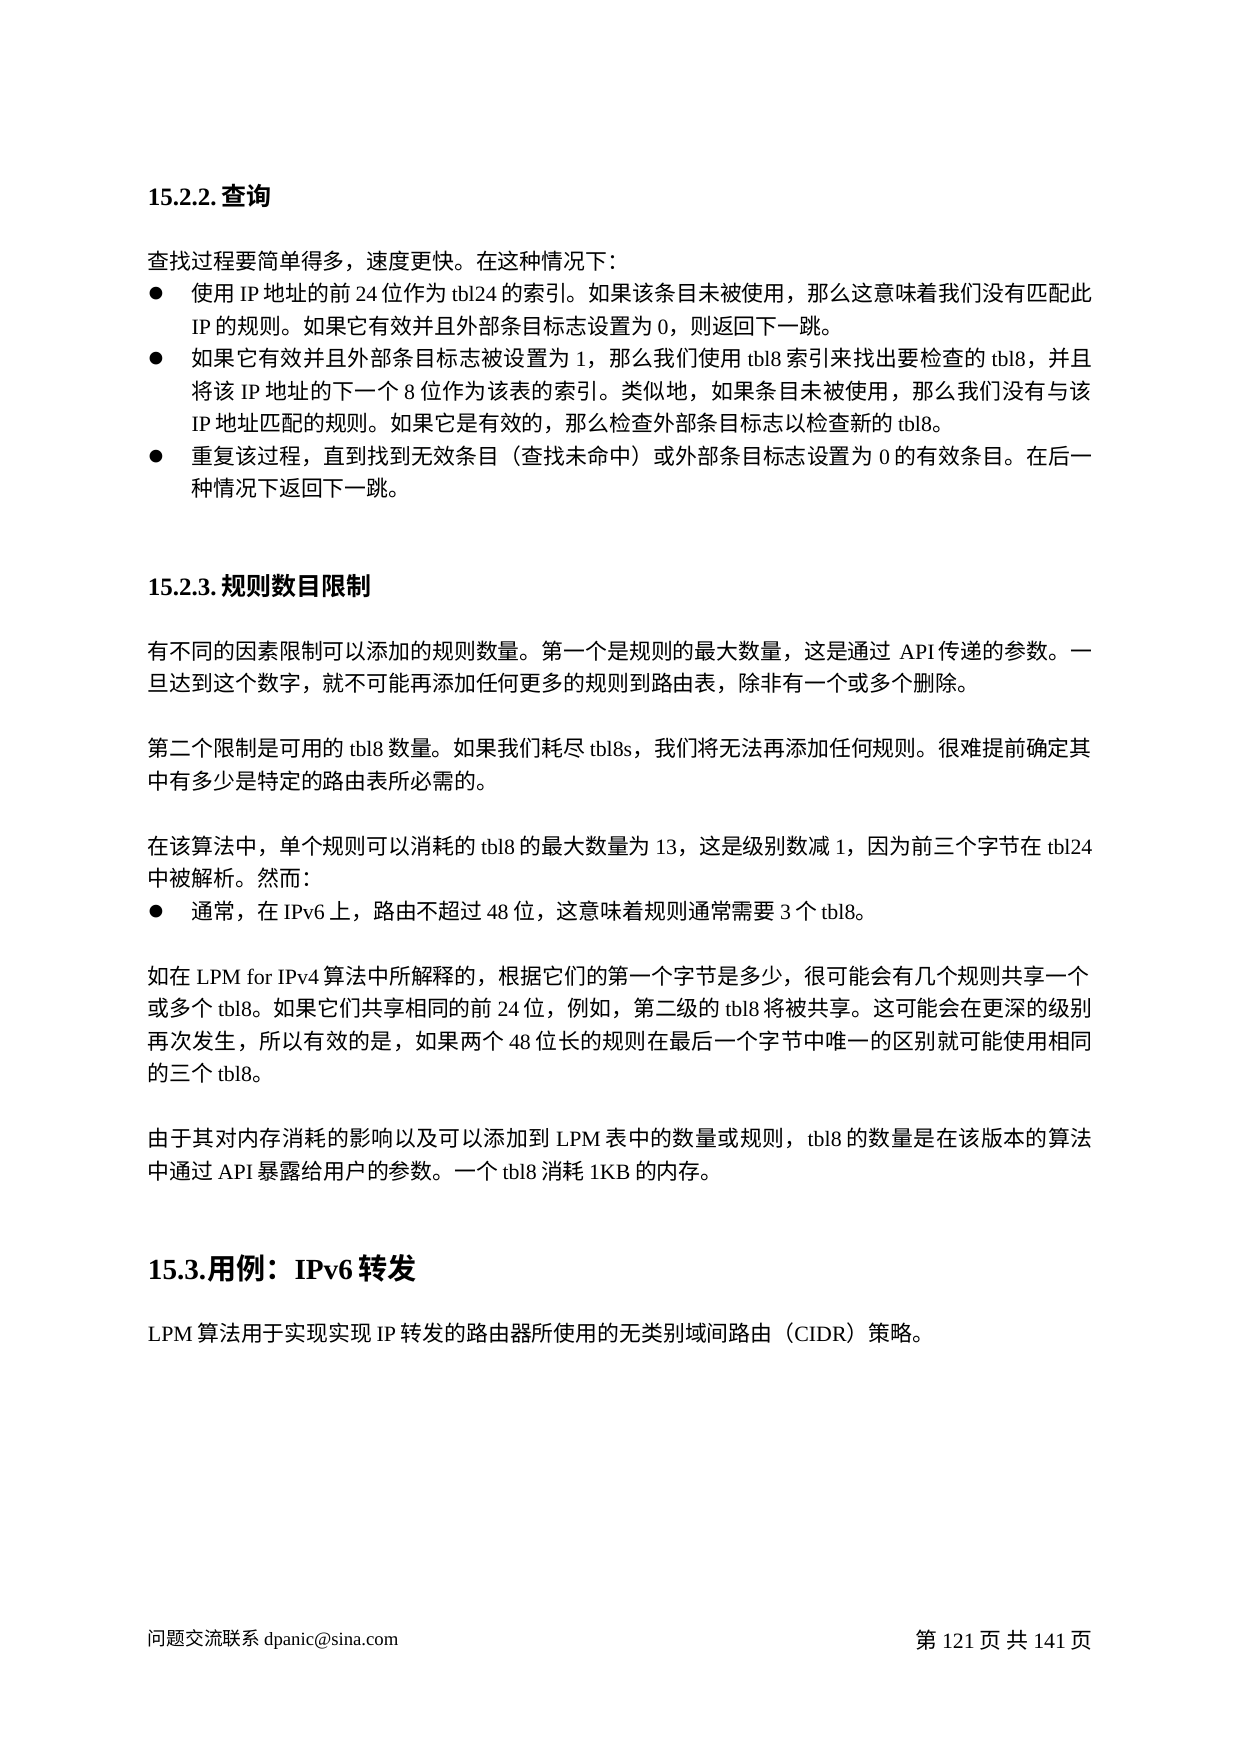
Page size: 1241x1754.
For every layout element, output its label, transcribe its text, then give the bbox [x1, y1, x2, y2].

list 通常，在IPv6上，路由不超过48位，这意味着规则通常需要3个tbl8。 [148, 893, 1092, 926]
text 查找过程要简单得多，速度更快。在这种情况下： [148, 243, 1092, 276]
text 在该算法中，单个规则可以消耗的tbl8的最大数量为13，这是级别数减1，因为前三个字节在tbl24中被解析。然而： [148, 828, 1092, 893]
subtitle 查询 [148, 162, 1092, 227]
text LPM算法用于实现实现IP转发的路由器所使用的无类别域间路由（CIDR）策略。 [148, 1316, 1092, 1348]
subtitle 规则数目限制 [148, 552, 1092, 617]
list 重复该过程，直到找到无效条目（查找未命中）或外部条目标志设置为0的有效条目。在后一种情况下返回下一跳。 [148, 438, 1092, 503]
text 有不同的因素限制可以添加的规则数量。第一个是规则的最大数量，这是通过API传递的参数。一旦达到这个数字，就不可能再添加任何更多的规则到路由表，除非有一个或多个删除。 [148, 633, 1092, 698]
list 使用IP地址的前24位作为tbl24的索引。如果该条目未被使用，那么这意味着我们没有匹配此IP的规则。如果它有效并且外部条目标志设置为0，则返回下一跳。 [148, 276, 1092, 341]
list 如果它有效并且外部条目标志被设置为1，那么我们使用tbl8索引来找出要检查的tbl8，并且将该IP地址的下一个8位作为该表的索引。类似地，如果条目未被使用，那么我们没有与该IP地址匹配的规则。如果它是有效的，那么检查外部条目标志以检查新的tbl8。 [148, 341, 1092, 438]
text 由于其对内存消耗的影响以及可以添加到LPM表中的数量或规则，tbl8的数量是在该版本的算法中通过API暴露给用户的参数。一个tbl8消耗1KB的内存。 [148, 1121, 1092, 1186]
subtitle 用例：IPv6转发 [148, 1234, 1092, 1299]
text 如在LPM for IPv4算法中所解释的，根据它们的第一个字节是多少，很可能会有几个规则共享一个或多个tbl8。如果它们共享相同的前24位，例如，第二级的tbl8将被共享。这可能会在更深的级别再次发生，所以有效的是，如果两个48位长的规则在最后一个字节中唯一的区别就可能使用相同的三个tbl8。 [148, 958, 1092, 1088]
text 第二个限制是可用的tbl8数量。如果我们耗尽tbl8s，我们将无法再添加任何规则。很难提前确定其中有多少是特定的路由表所必需的。 [148, 731, 1092, 796]
